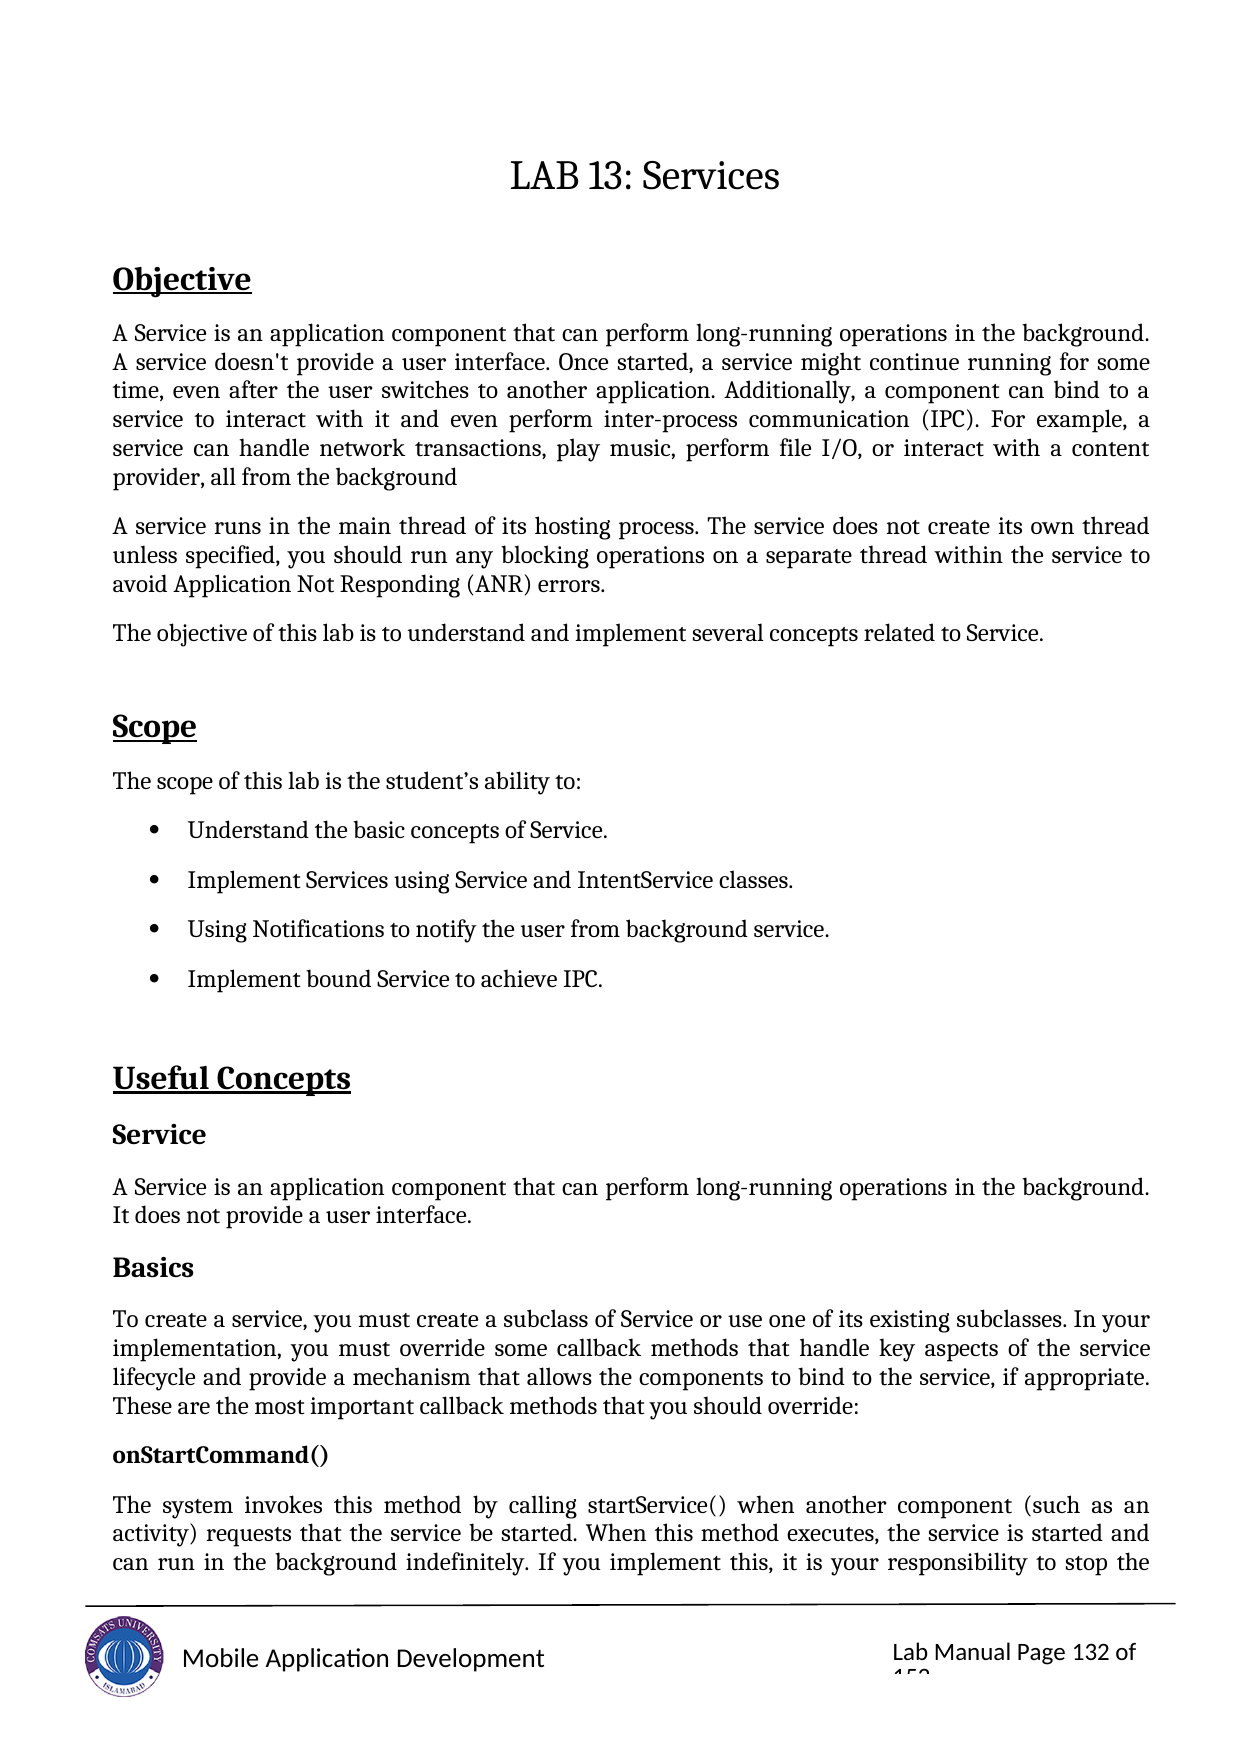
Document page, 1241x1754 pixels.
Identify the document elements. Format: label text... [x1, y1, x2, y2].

picture [85, 1616, 165, 1697]
text The scope of this lab is the student’s ability to: [112, 767, 1152, 796]
text A Service is an application component that can perform long-running operations in the background. A service doesn't provide a user interface. Once started, a service might continue running for some time, even after the user switches to another application. Additionally, a component can bind to a service to interact with it and even perform inter-process communication (IPC). For example, a service can handle network transactions, play music, perform file I/O, or interact with a content provider, all from the background [112, 319, 1152, 491]
list Understand the basic concepts of Service. [150, 816, 1152, 845]
subtitle Objective [112, 260, 1240, 298]
list Implement Services using Service and IntentService classes. [150, 866, 1152, 894]
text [112, 1491, 1152, 1577]
subtitle onStartCommand() [112, 1441, 1240, 1470]
text A service runs in the main thread of its hosting process. The service does not create its own thread unless specified, you should run any blocking operations on a separate thread within the service to avoid Application Not Responding (ANR) errors. [112, 512, 1152, 598]
subtitle LAB 13: Services [49, 152, 1240, 200]
subtitle Service [112, 1118, 1240, 1152]
list Using Notifications to notify the user from background service. [150, 915, 1152, 944]
text A Service is an application component that can perform long-running operations in the background. It does not provide a user interface. [112, 1173, 1152, 1230]
subtitle Scope [112, 708, 1240, 746]
subtitle Useful Concepts [112, 1059, 1240, 1097]
list Implement bound Service to achieve IPC. [150, 965, 1152, 993]
text To create a service, you must create a subclass of Service or use one of its existing subclasses. In your implementation, you must override some callback methods that handle key aspects of the service lifecycle and provide a mechanism that allows the components to bind to the service, if appropriate. These are the most important callback methods that you should override: [112, 1305, 1152, 1420]
text The objective of this lab is to understand and implement several concepts related to Service. [112, 619, 1152, 648]
subtitle Basics [112, 1251, 1240, 1284]
